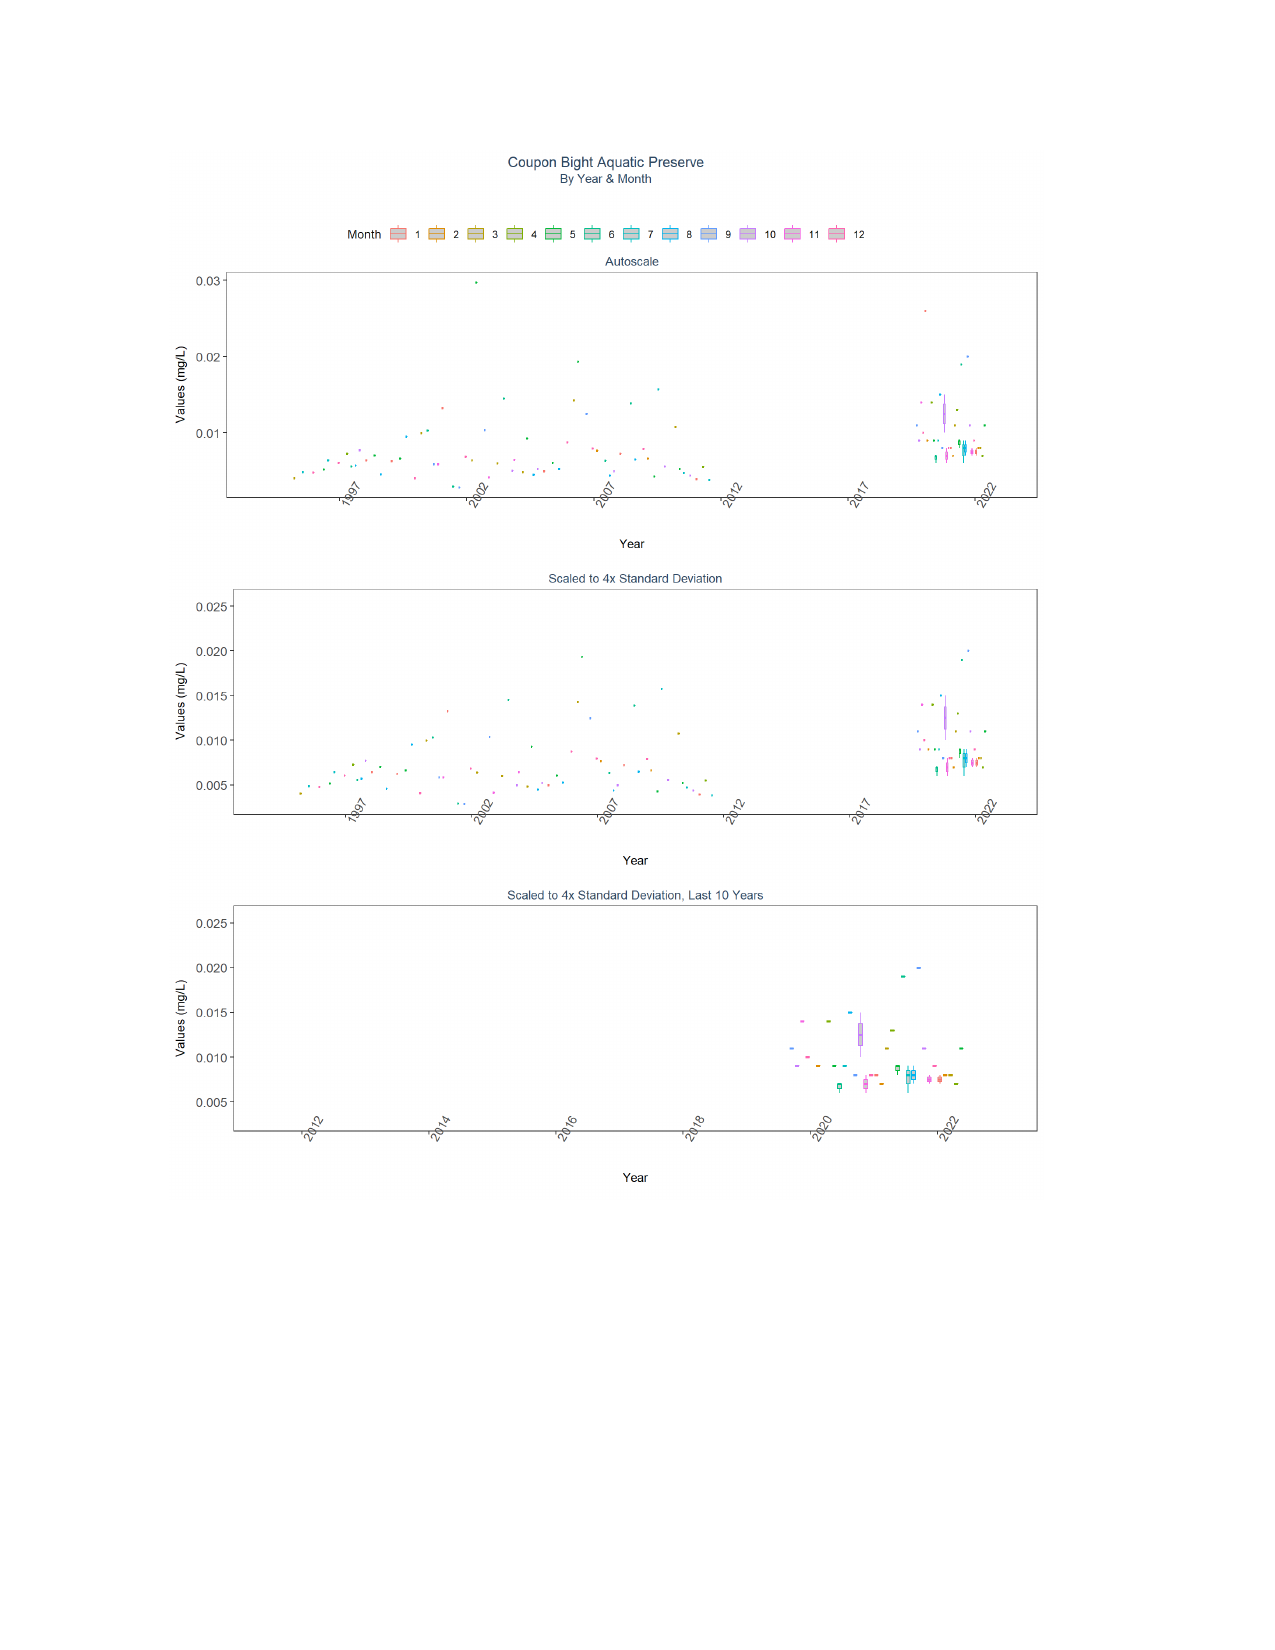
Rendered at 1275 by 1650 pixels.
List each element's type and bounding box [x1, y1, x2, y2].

picture [168, 150, 1044, 1200]
